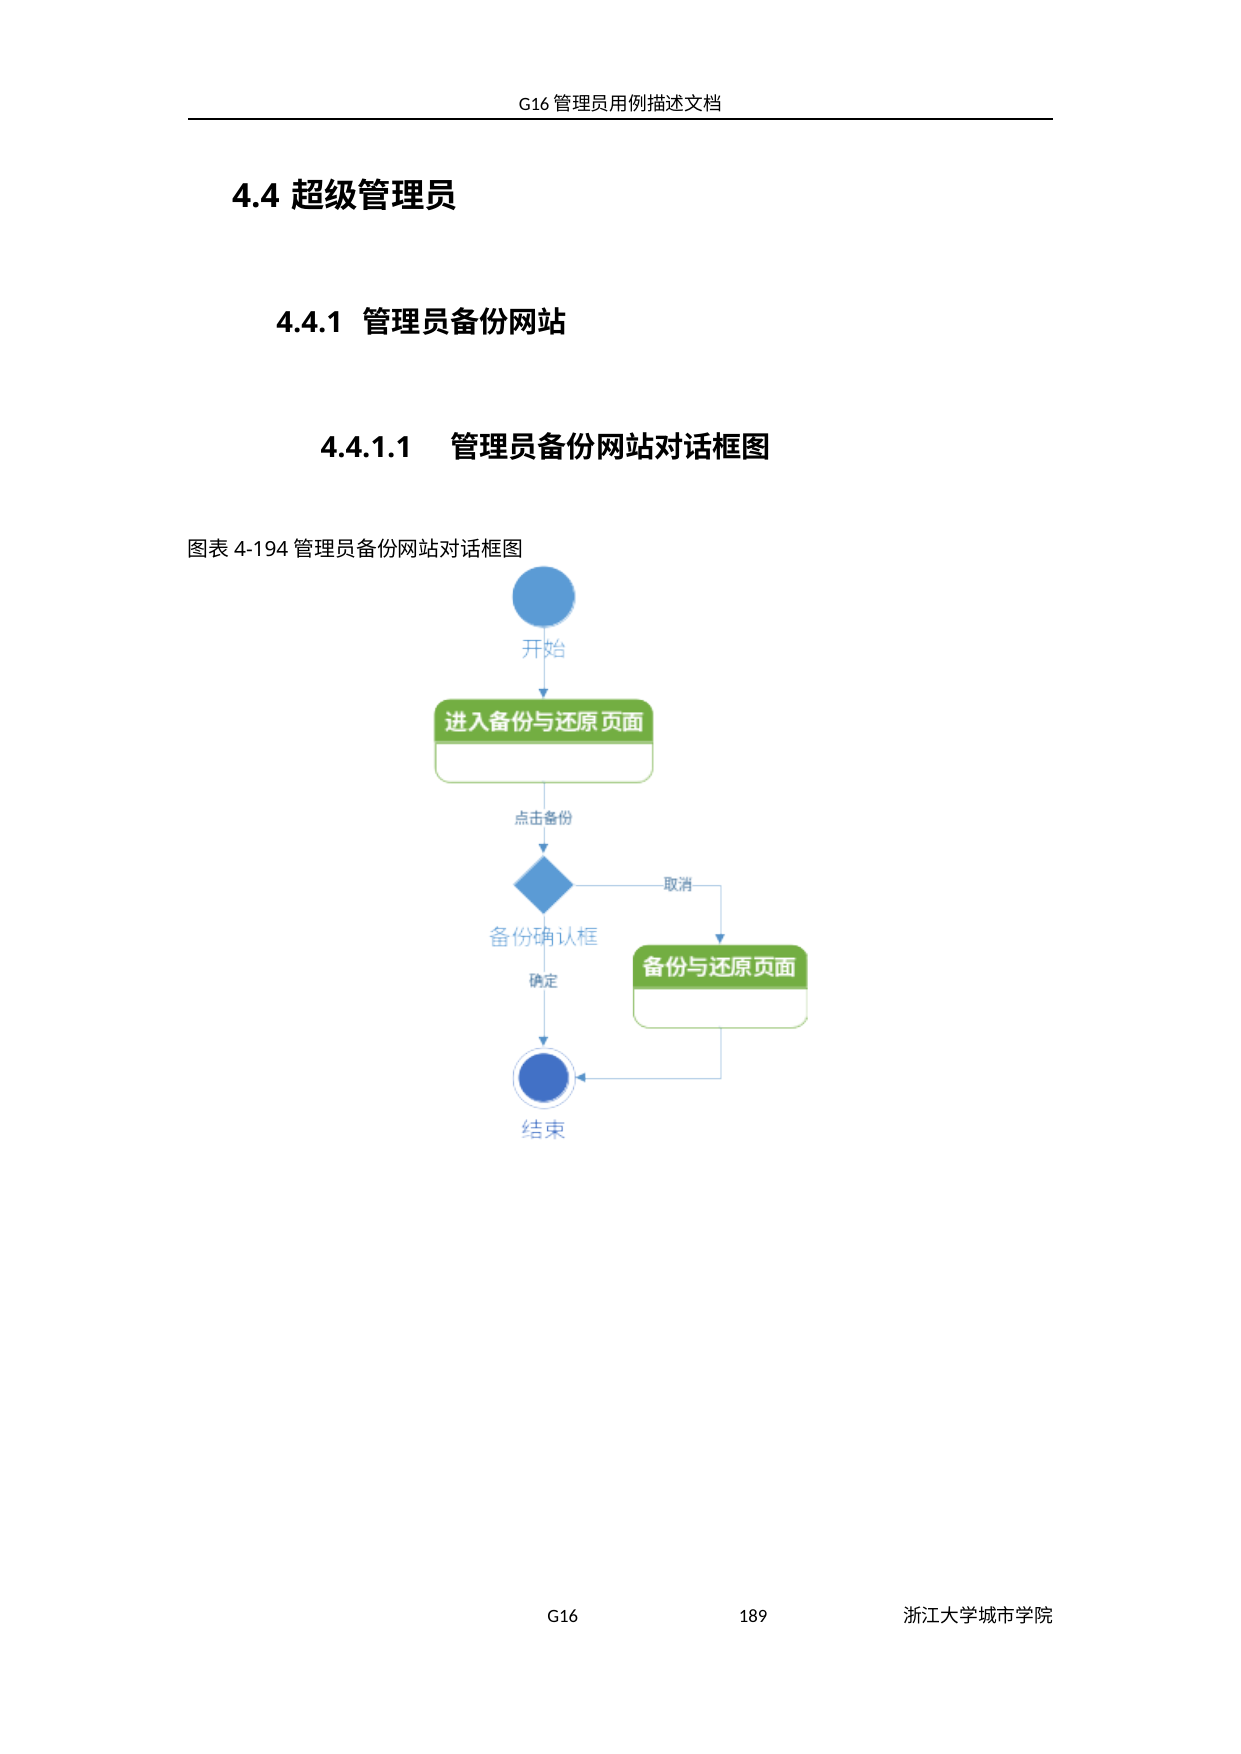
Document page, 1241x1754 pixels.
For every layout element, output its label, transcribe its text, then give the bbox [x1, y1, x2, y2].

subtitle 管理员备份网站对话框图 [320, 413, 1053, 478]
subtitle 超级管理员 [232, 160, 1053, 225]
subtitle 管理员备份网站 [276, 288, 1053, 353]
